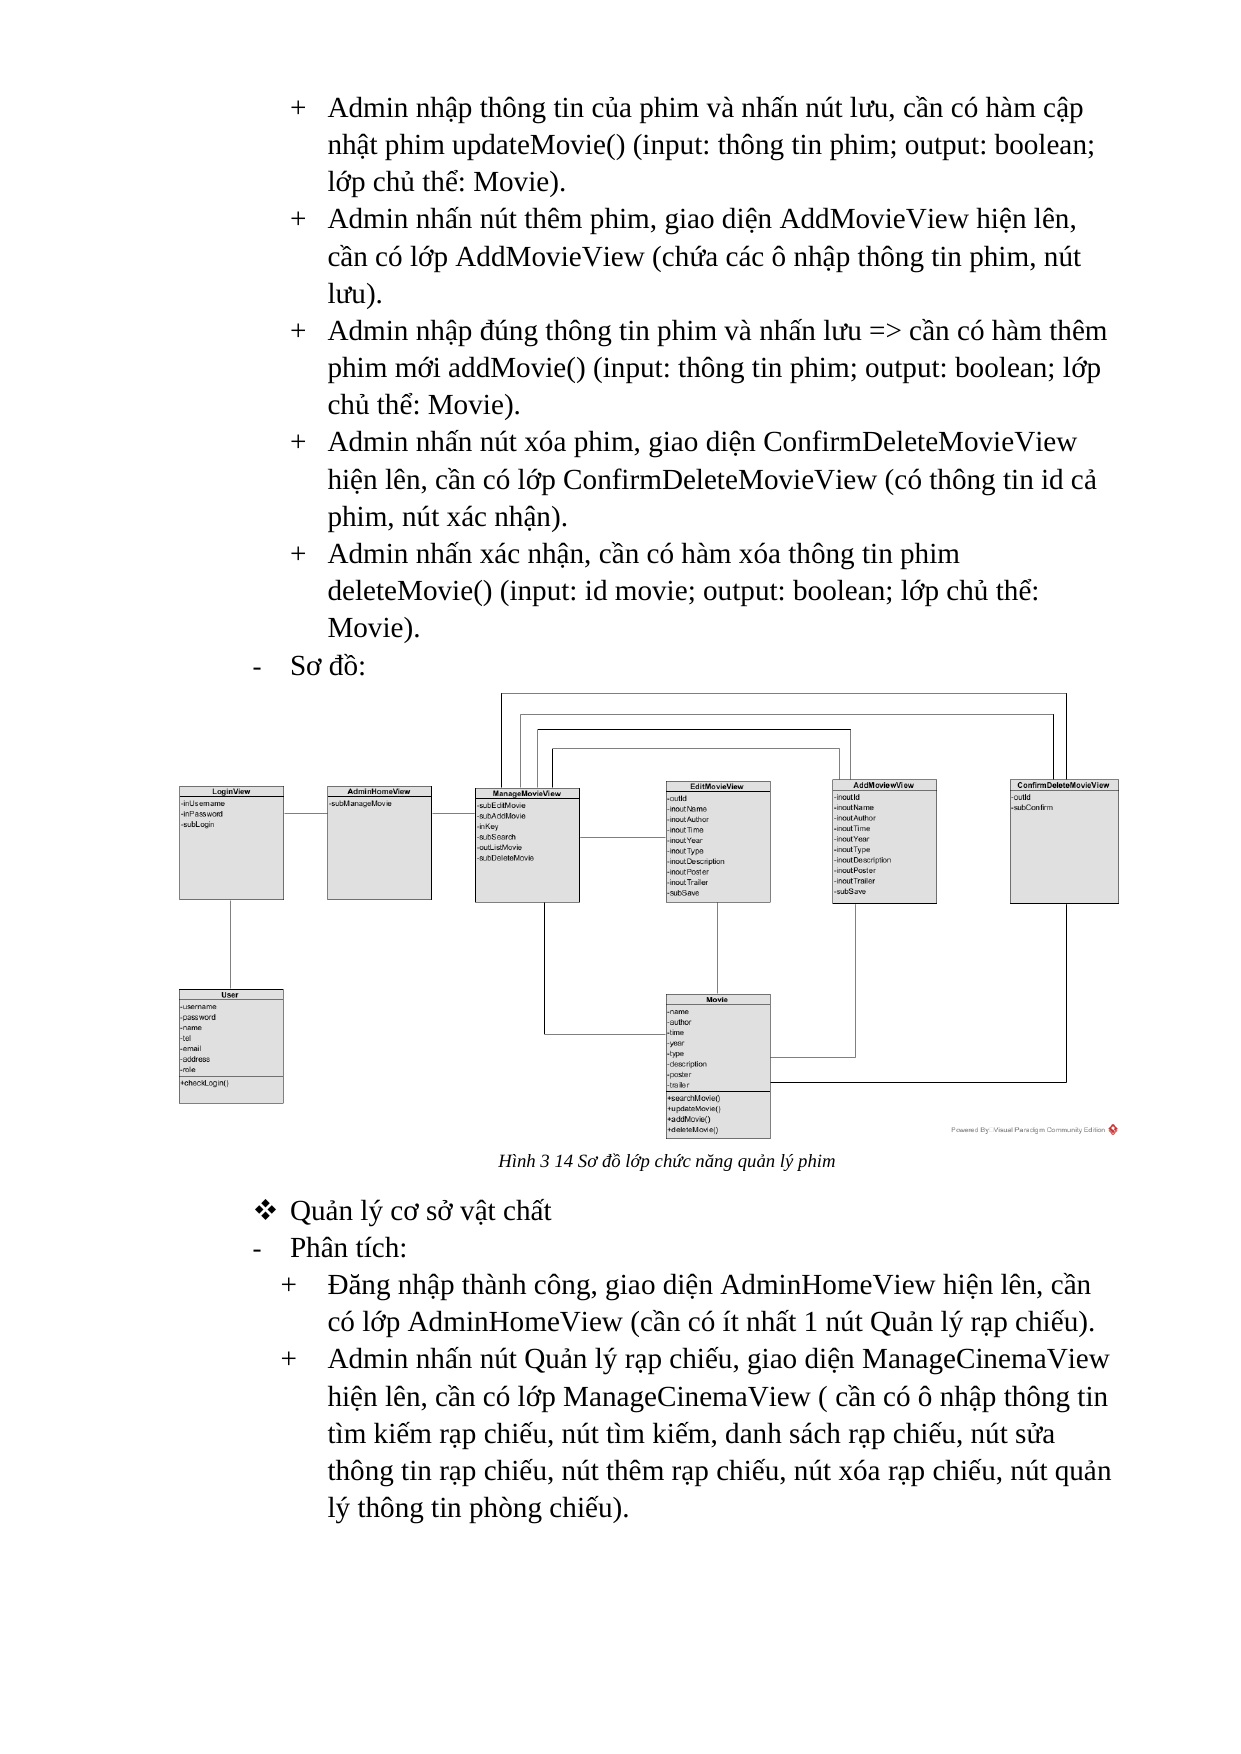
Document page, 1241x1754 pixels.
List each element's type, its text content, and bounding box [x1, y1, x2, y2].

list Đăng nhập thành công, giao diện AdminHomeView hiện lên, cần có lớp AdminHomeView (cần có ít nhất 1 nút Quản lý rạp chiếu). [280, 1267, 1121, 1338]
list Admin nhấn xác nhận, cần có hàm xóa thông tin phim deleteMovie() (input: id movie; output: boolean; lớp chủ thể: Movie). [290, 536, 1121, 644]
list Sơ đồ: [252, 648, 1121, 681]
list Phân tích: [252, 1230, 1121, 1263]
list Admin nhập thông tin của phim và nhấn nút lưu, cần có hàm cập nhật phim updateMovie() (input: thông tin phim; output: boolean; lớp chủ thể: Movie). [290, 90, 1121, 198]
picture [177, 691, 1121, 1141]
list Admin nhấn nút Quản lý rạp chiếu, giao diện ManageCinemaView hiện lên, cần có lớp ManageCinemaView ( cần có ô nhập thông tin tìm kiếm rạp chiếu, nút tìm kiếm, danh sách rạp chiếu, nút sửa thông tin rạp chiếu, nút thêm rạp chiếu, nút xóa rạp chiếu, nút quản lý thông tin phòng chiếu). [280, 1341, 1121, 1524]
list Quản lý cơ sở vật chất [252, 1193, 1121, 1226]
list Admin nhấn nút xóa phim, giao diện ConfirmDeleteMovieView hiện lên, cần có lớp ConfirmDeleteMovieView (có thông tin id cả phim, nút xác nhận). [290, 424, 1121, 532]
list Admin nhập đúng thông tin phim và nhấn lưu => cần có hàm thêm phim mới addMovie() (input: thông tin phim; output: boolean; lớp chủ thể: Movie). [290, 313, 1121, 421]
list Admin nhấn nút thêm phim, giao diện AddMovieView hiện lên, cần có lớp AddMovieView (chứa các ô nhập thông tin phim, nút lưu). [290, 201, 1121, 309]
